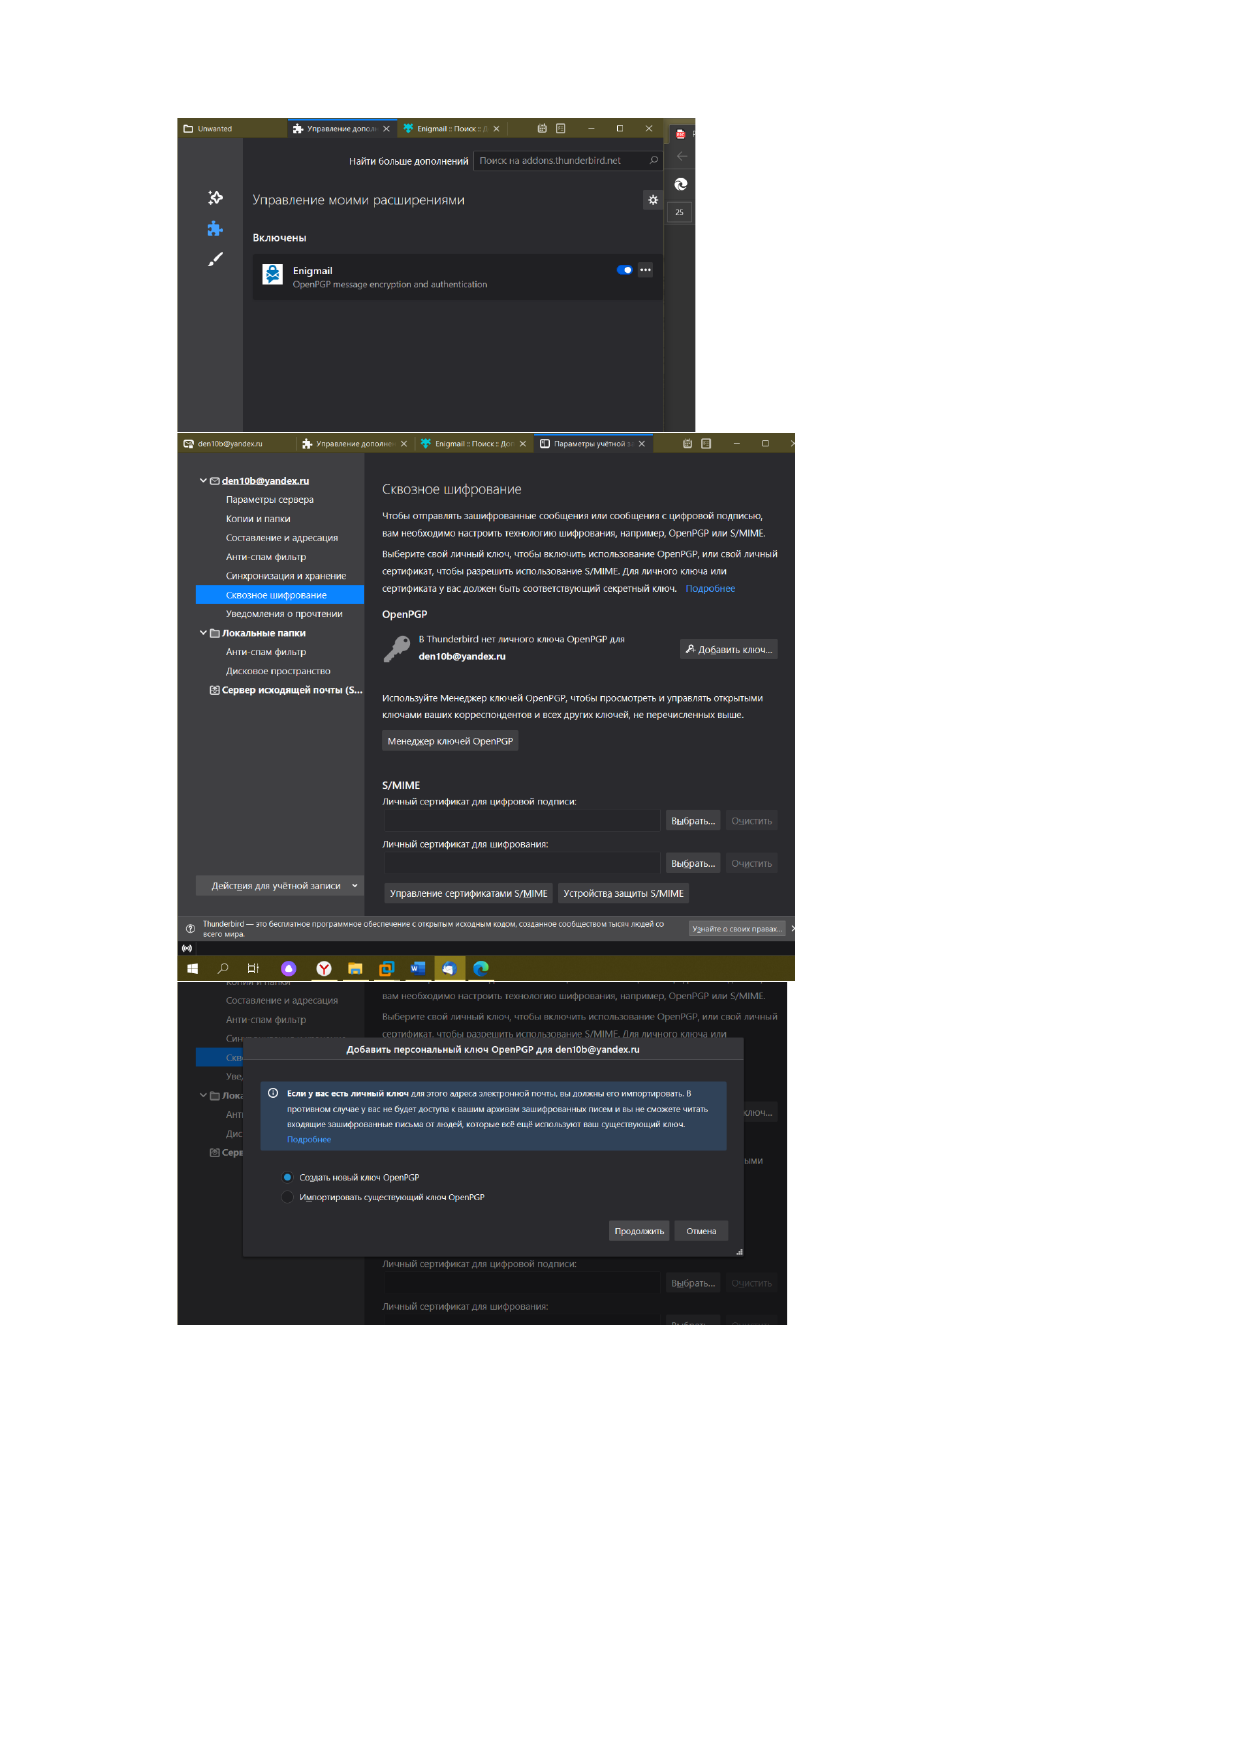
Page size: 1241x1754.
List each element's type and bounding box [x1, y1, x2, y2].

picture [177, 982, 788, 1325]
picture [177, 118, 696, 432]
picture [177, 433, 795, 981]
